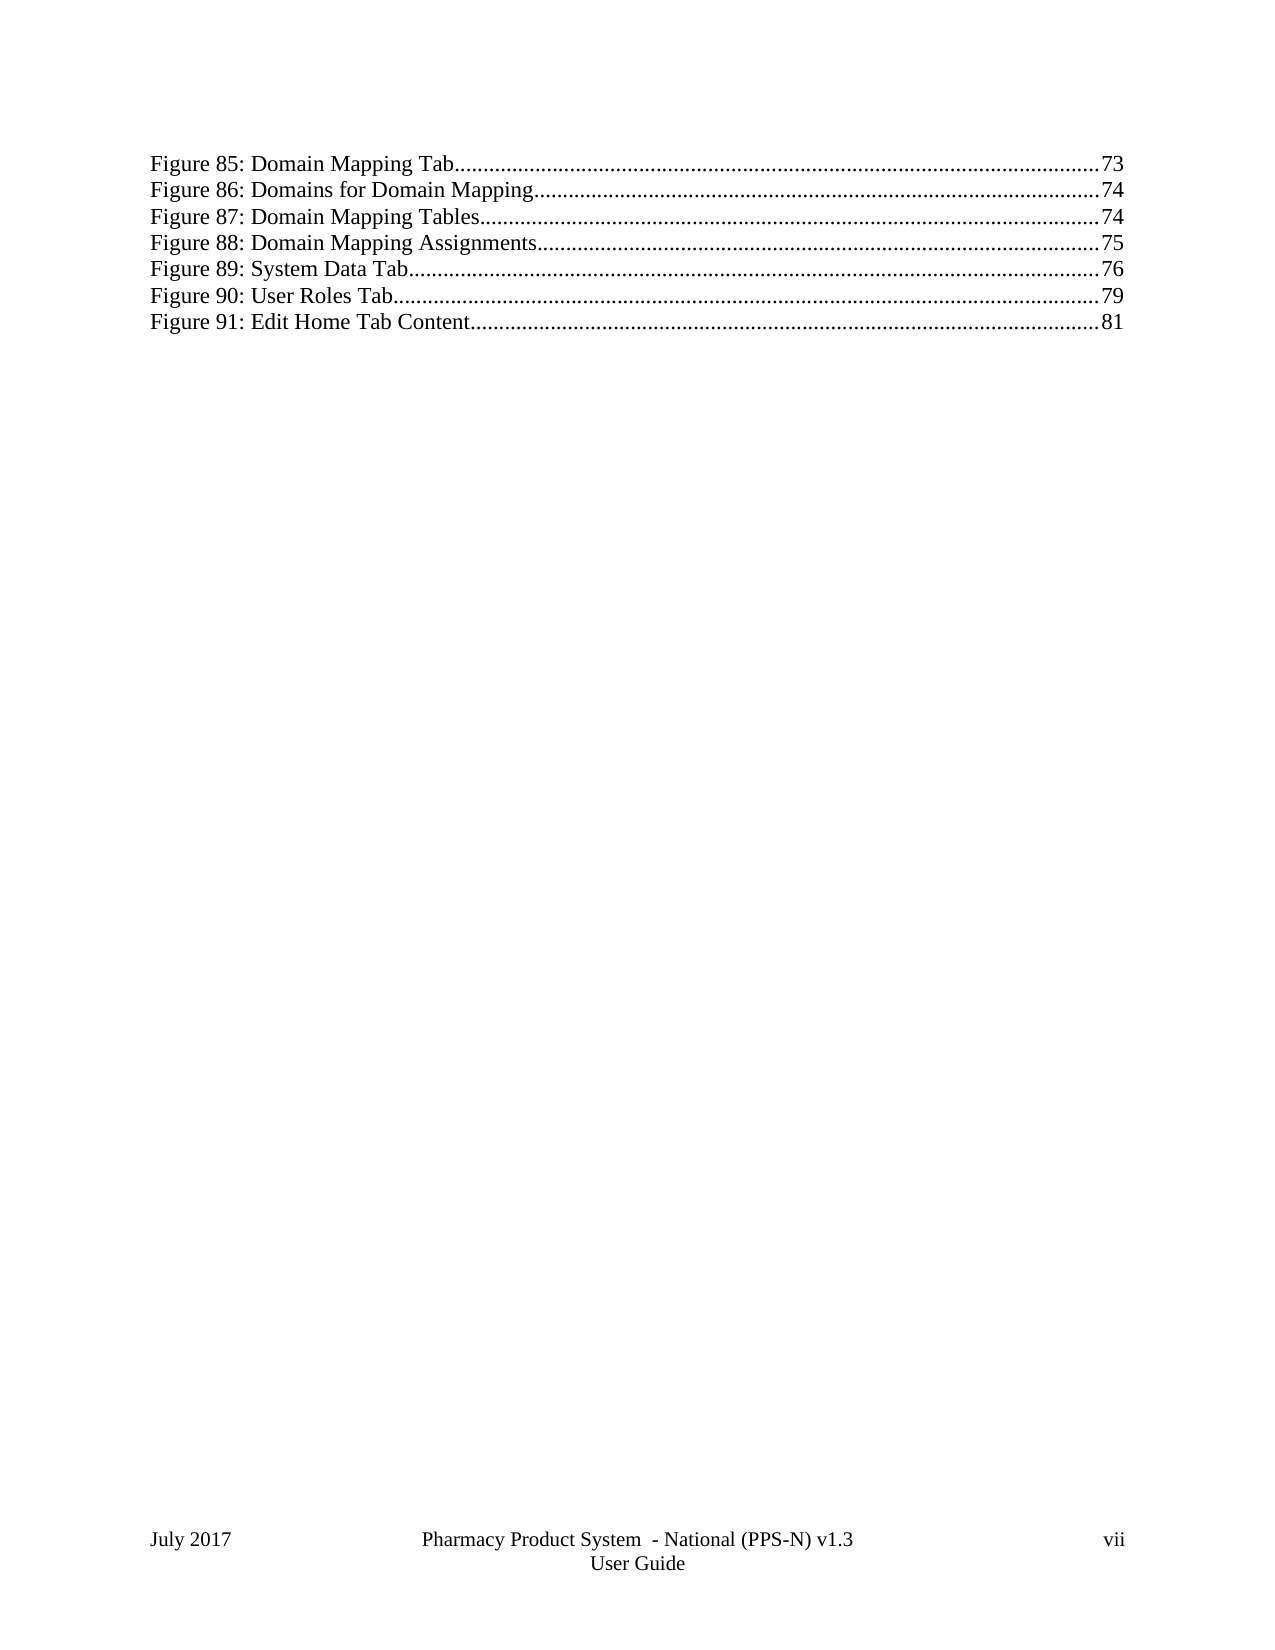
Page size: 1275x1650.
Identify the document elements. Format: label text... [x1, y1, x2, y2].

text Figure 86: Domains for Domain Mapping 74 [150, 176, 1125, 203]
text Figure 89: System Data Tab 76 [150, 255, 1125, 282]
text Figure 91: Edit Home Tab Content 81 [150, 308, 1125, 334]
text Figure 88: Domain Mapping Assignments 75 [150, 229, 1125, 255]
text Figure 87: Domain Mapping Tables 74 [150, 203, 1125, 229]
text Figure 90: User Roles Tab 79 [150, 282, 1125, 308]
text Figure 85: Domain Mapping Tab 73 [150, 150, 1125, 176]
